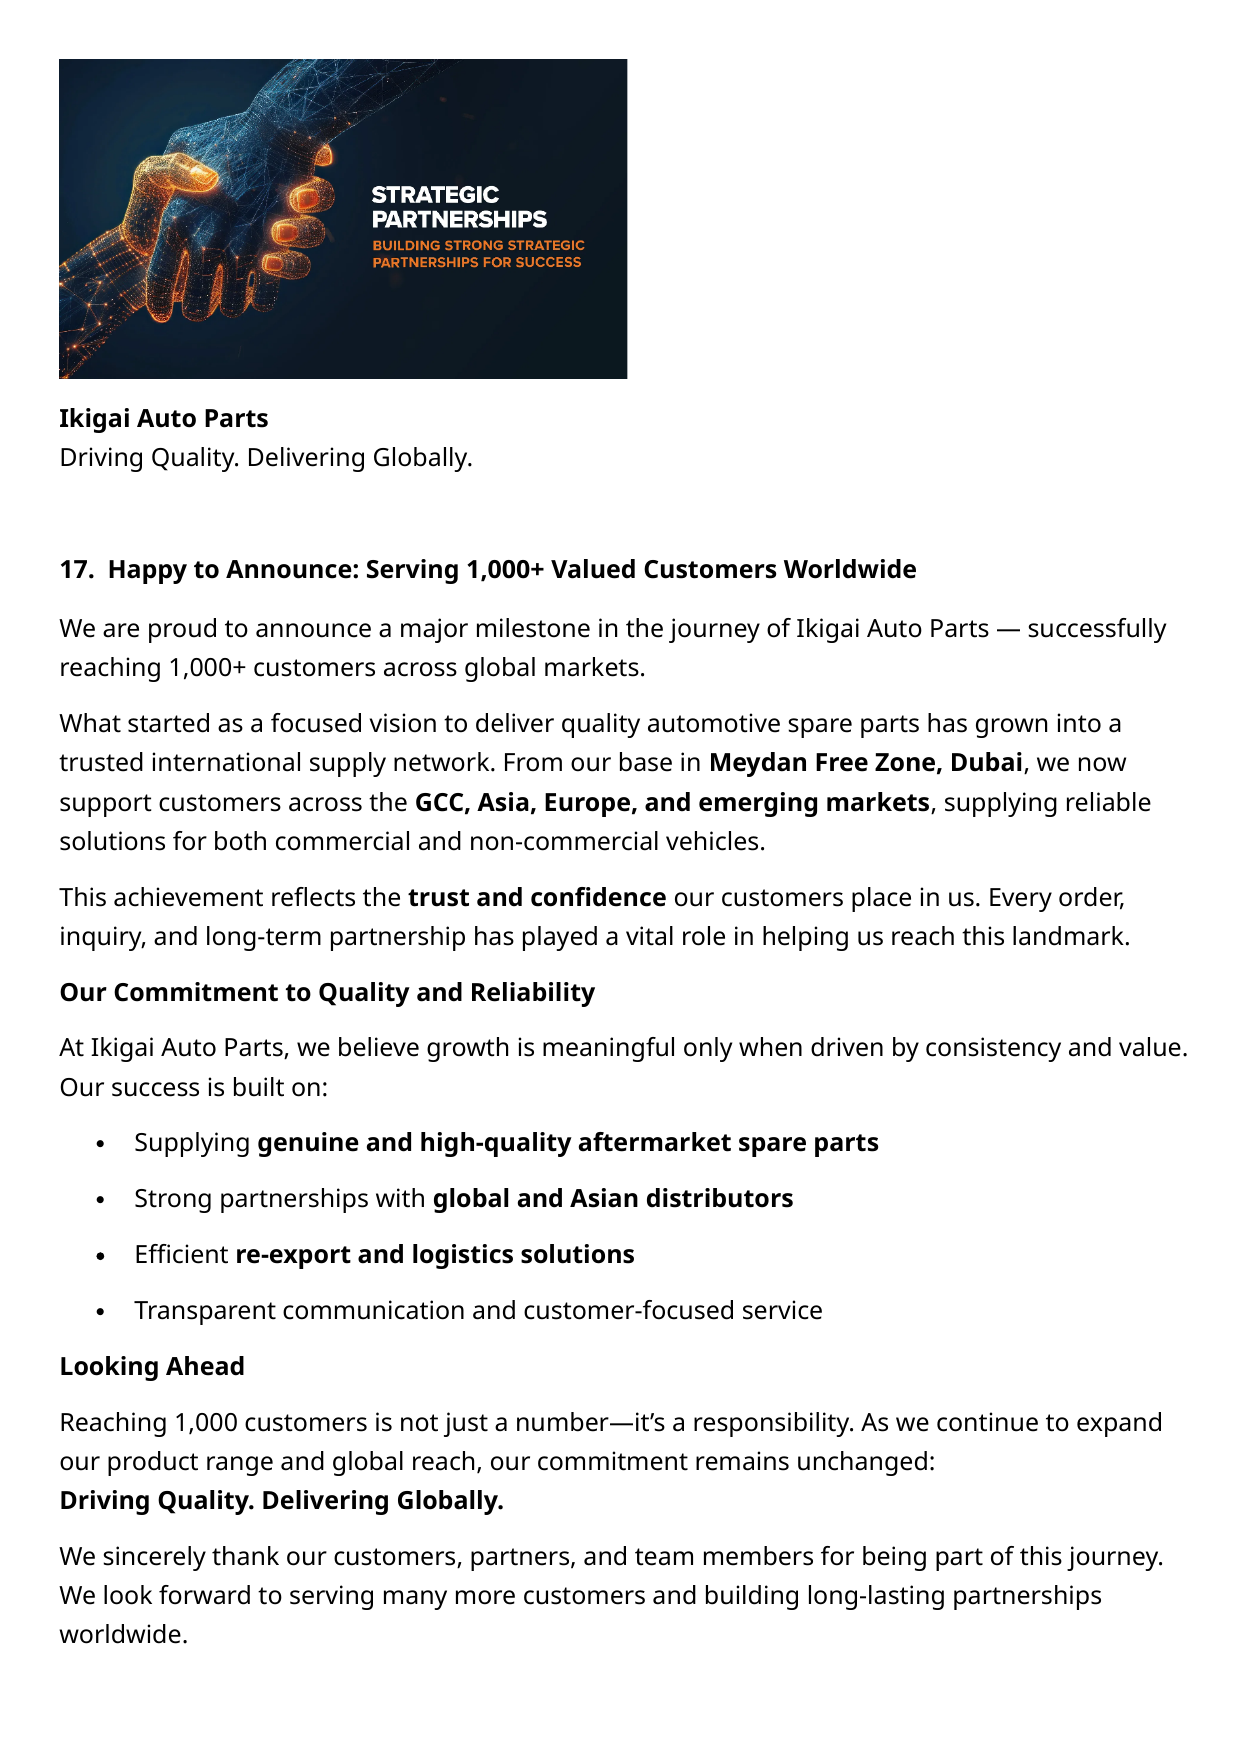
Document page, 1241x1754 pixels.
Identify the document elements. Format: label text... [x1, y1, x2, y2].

text Ikigai Auto Parts Driving Quality. Delivering Globally. [59, 401, 1196, 474]
list Supplying genuine and high-quality aftermarket spare parts [97, 1125, 1196, 1159]
picture [59, 59, 628, 379]
text This achievement reflects the trust and confidence our customers place in us. Every order, inquiry, and long-term partnership has played a vital role in helping us reach this landmark. [59, 879, 1196, 952]
text We sincerely thank our customers, partners, and team members for being part of this journey. We look forward to serving many more customers and building long-lasting partnerships worldwide. [59, 1538, 1196, 1651]
text Looking Ahead [59, 1348, 1196, 1382]
list Efficient re-export and logistics solutions [97, 1237, 1196, 1271]
text Reaching 1,000 customers is not just a number—it’s a responsibility. As we continue to expand our product range and global reach, our commitment remains unchanged: Driving Quality. Delivering Globally. [59, 1404, 1196, 1517]
text At Ikigai Auto Parts, we believe growth is meaningful only when driven by consistency and value. Our success is built on: [59, 1030, 1196, 1103]
text We are proud to announce a major milestone in the journey of Ikigai Auto Parts — successfully reaching 1,000+ customers across global markets. [59, 611, 1196, 684]
text 17. Happy to Announce: Serving 1,000+ Valued Customers Worldwide [59, 552, 1196, 586]
text Our Commitment to Quality and Reliability [59, 974, 1196, 1008]
text What started as a focused vision to deliver quality automotive spare parts has grown into a trusted international supply network. From our base in Meydan Free Zone, Dubai, we now support customers across the GCC, Asia, Europe, and emerging markets, supplying reliable solutions for both commercial and non-commercial vehicles. [59, 706, 1196, 857]
list Strong partnerships with global and Asian distributors [97, 1181, 1196, 1215]
list Transparent communication and customer-focused service [97, 1292, 1196, 1327]
